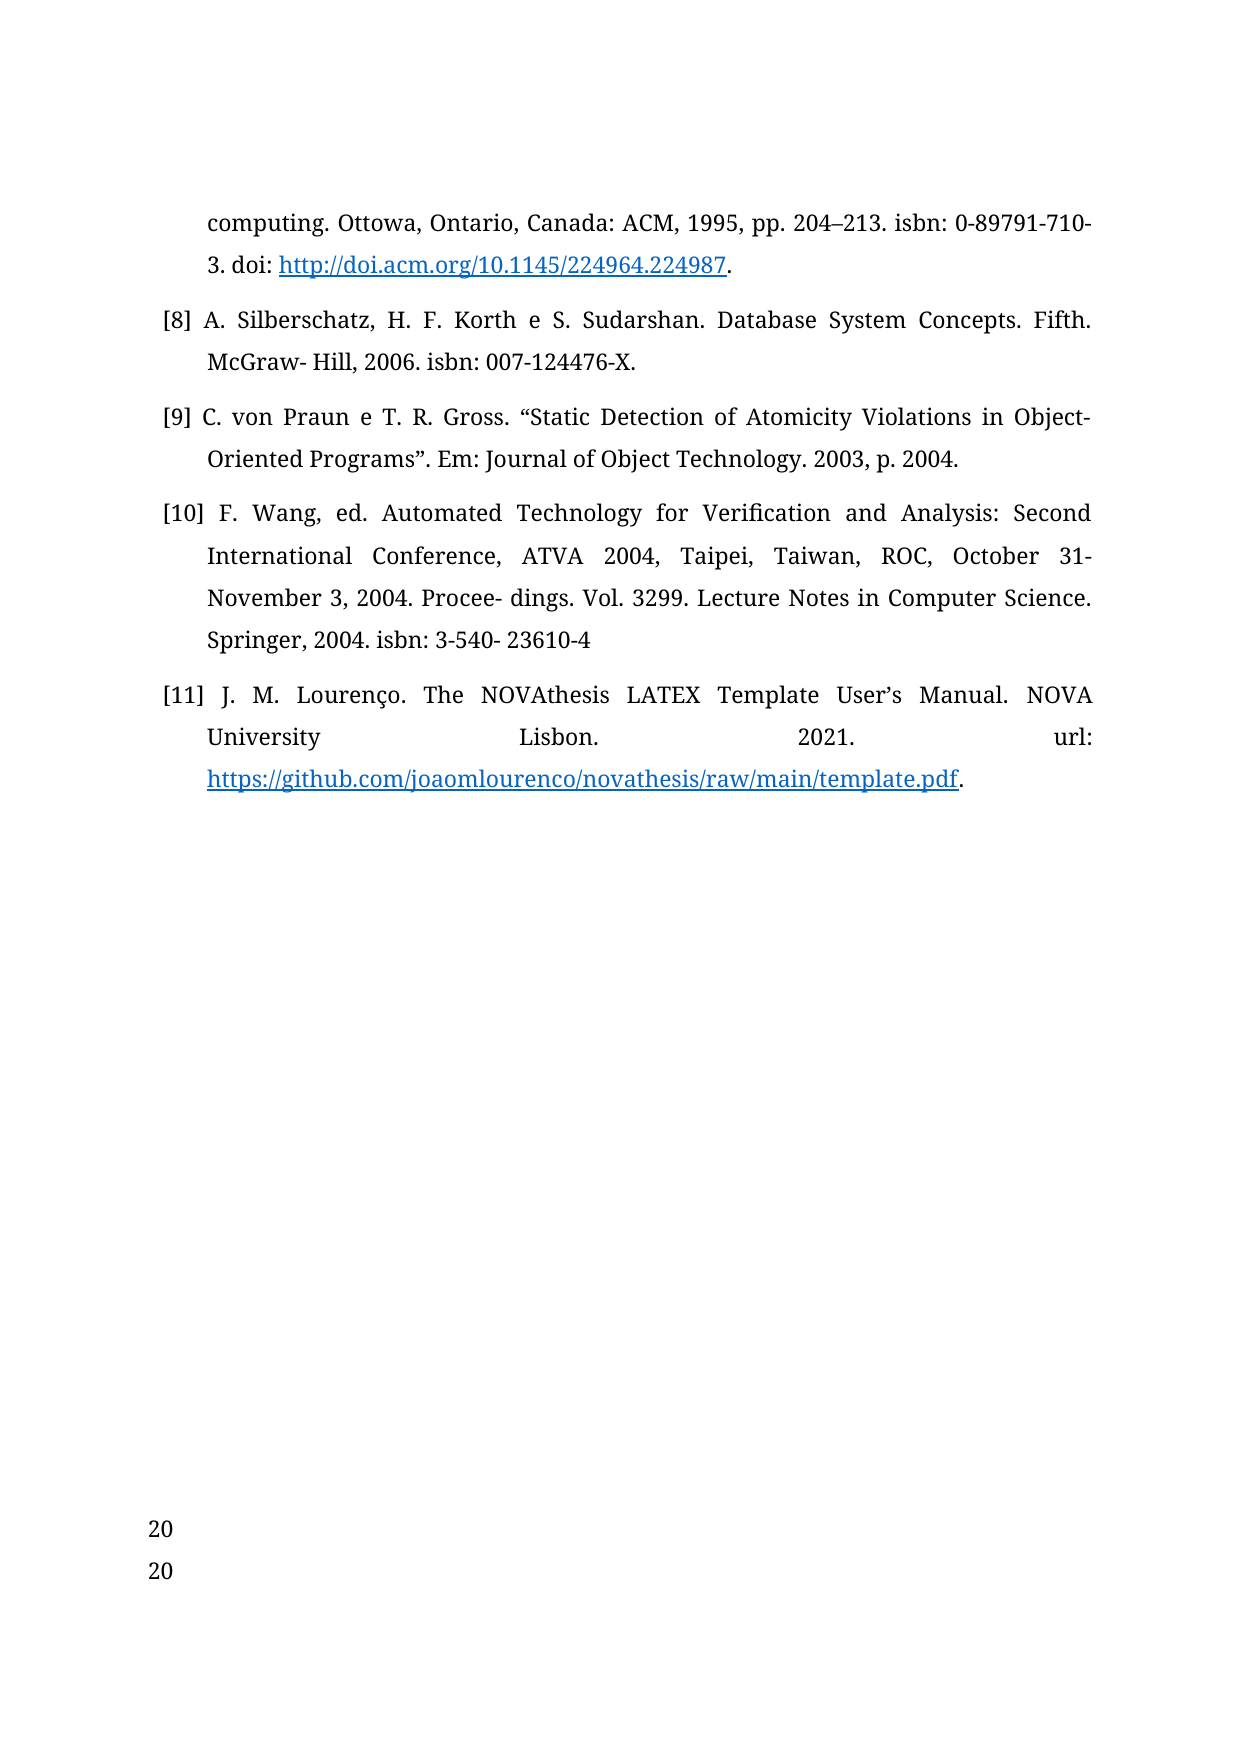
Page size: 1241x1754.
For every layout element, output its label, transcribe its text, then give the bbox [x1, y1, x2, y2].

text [162, 207, 1092, 280]
text [9] C. von Praun e T. R. Gross. “Static Detection of Atomicity Violations in Object- Oriented Programs”. Em: Journal of Object Technology. 2003, p. 2004. [162, 401, 1092, 474]
text [10] F. Wang, ed. Automated Technology for Verification and Analysis: Second International Conference, ATVA 2004, Taipei, Taiwan, ROC, October 31-November 3, 2004. Procee- dings. Vol. 3299. Lecture Notes in Computer Science. Springer, 2004. isbn: 3-540- 23610-4 [162, 497, 1092, 655]
text [8] A. Silberschatz, H. F. Korth e S. Sudarshan. Database System Concepts. Fifth. McGraw- Hill, 2006. isbn: 007-124476-X. [162, 304, 1092, 377]
text [11] J. M. Lourenço. The NOVAthesis LATEX Template User’s Manual. NOVA University Lisbon. 2021. url: https://github.com/joaomlourenco/novathesis/raw/main/template.pdf. [162, 679, 1092, 794]
